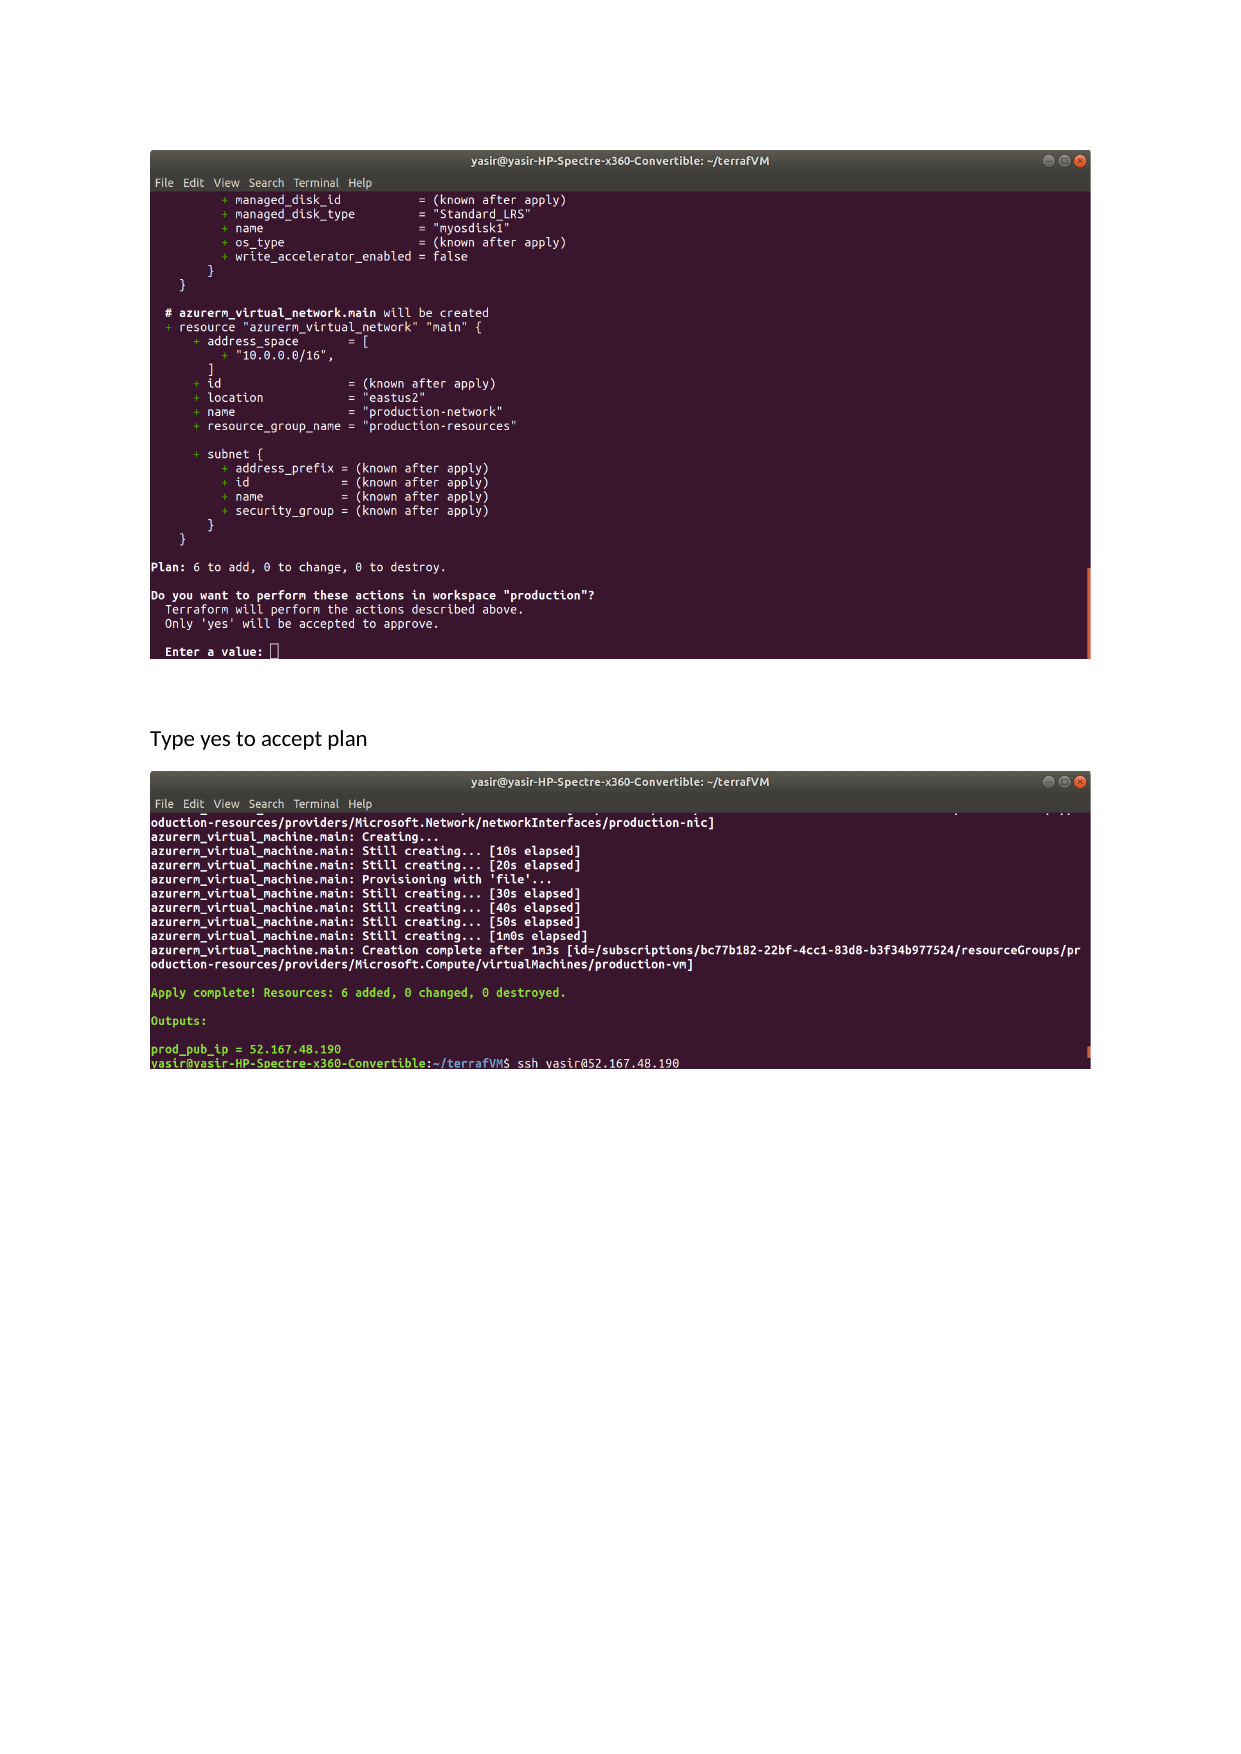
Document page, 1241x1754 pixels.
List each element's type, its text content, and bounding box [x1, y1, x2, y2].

picture [150, 150, 1091, 659]
text Type yes to accept plan [150, 724, 1090, 752]
picture [150, 771, 1091, 1069]
